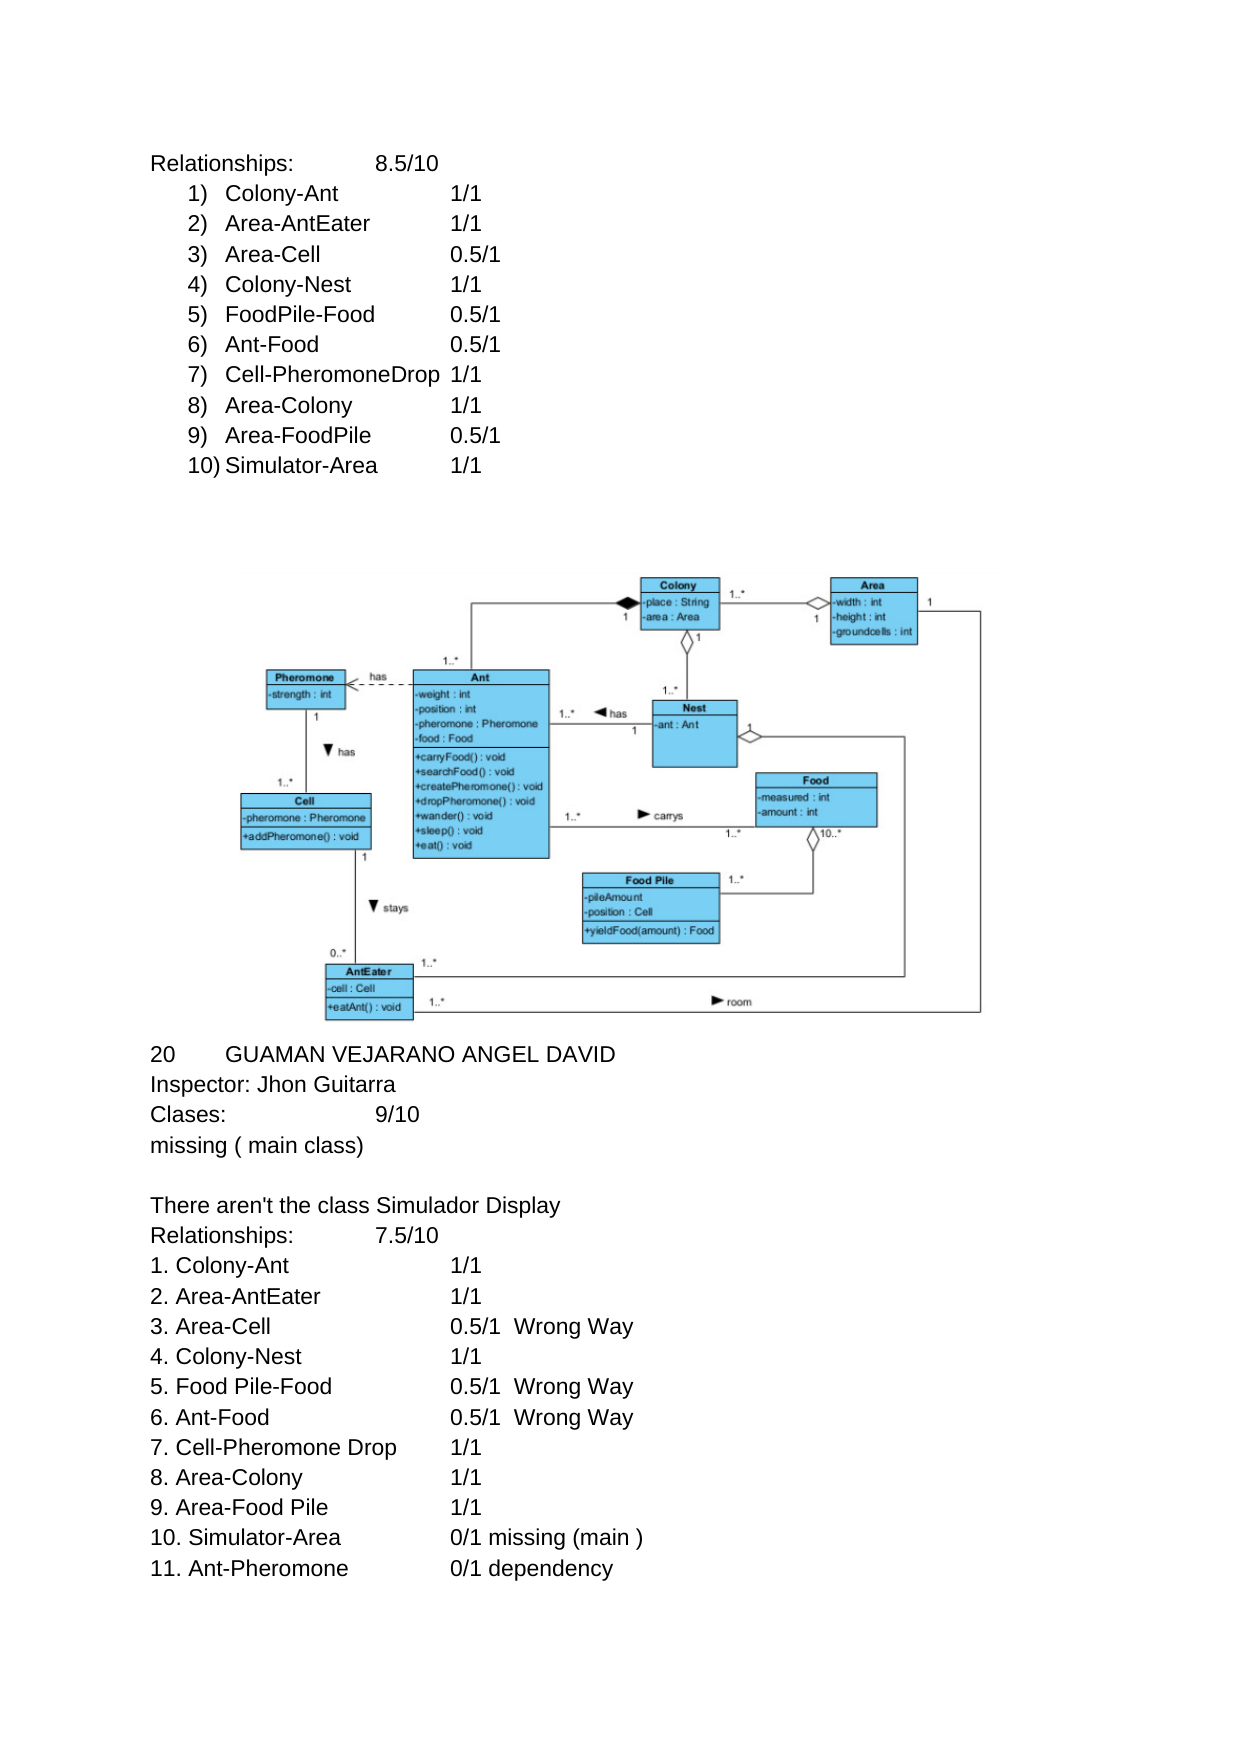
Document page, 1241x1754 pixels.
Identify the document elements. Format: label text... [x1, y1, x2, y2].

picture [238, 572, 1002, 1038]
text Relationships: 7.5/10 [150, 1222, 1090, 1249]
text 20 GUAMAN VEJARANO ANGEL DAVID [150, 1041, 1090, 1067]
text 4. Colony-Nest 1/1 [150, 1343, 1090, 1369]
list Area-Cell 0.5/1 [187, 241, 1090, 267]
text 10. Simulator-Area 0/1 missing (main ) [150, 1524, 1090, 1551]
list Colony-Nest 1/1 [187, 271, 1090, 297]
list Area-FoodPile 0.5/1 [187, 422, 1090, 448]
text 2. Area-AntEater 1/1 [150, 1283, 1090, 1309]
text 9. Area-Food Pile 1/1 [150, 1494, 1090, 1521]
text 1. Colony-Ant 1/1 [150, 1252, 1090, 1279]
list Area-Colony 1/1 [187, 392, 1090, 418]
list FoodPile-Food 0.5/1 [187, 301, 1090, 327]
text 11. Ant-Pheromone 0/1 dependency [150, 1554, 1090, 1581]
text Clases: 9/10 [150, 1101, 1090, 1128]
list Colony-Ant 1/1 [187, 180, 1090, 207]
list Simulator-Area 1/1 [187, 452, 1090, 509]
text 6. Ant-Food 0.5/1 Wrong Way [150, 1403, 1090, 1430]
text 7. Cell-Pheromone Drop 1/1 [150, 1434, 1090, 1460]
text 8. Area-Colony 1/1 [150, 1464, 1090, 1490]
text Inspector: Jhon Guitarra [150, 1071, 1090, 1098]
text missing ( main class) [150, 1132, 1090, 1158]
text Relationships: 8.5/10 [150, 150, 1090, 176]
list Area-AntEater 1/1 [187, 210, 1090, 237]
text 5. Food Pile-Food 0.5/1 Wrong Way [150, 1373, 1090, 1400]
text There aren't the class Simulador Display [150, 1192, 1090, 1218]
list Cell-PheromoneDrop 1/1 [187, 361, 1090, 388]
list Ant-Food 0.5/1 [187, 331, 1090, 358]
text 3. Area-Cell 0.5/1 Wrong Way [150, 1313, 1090, 1339]
